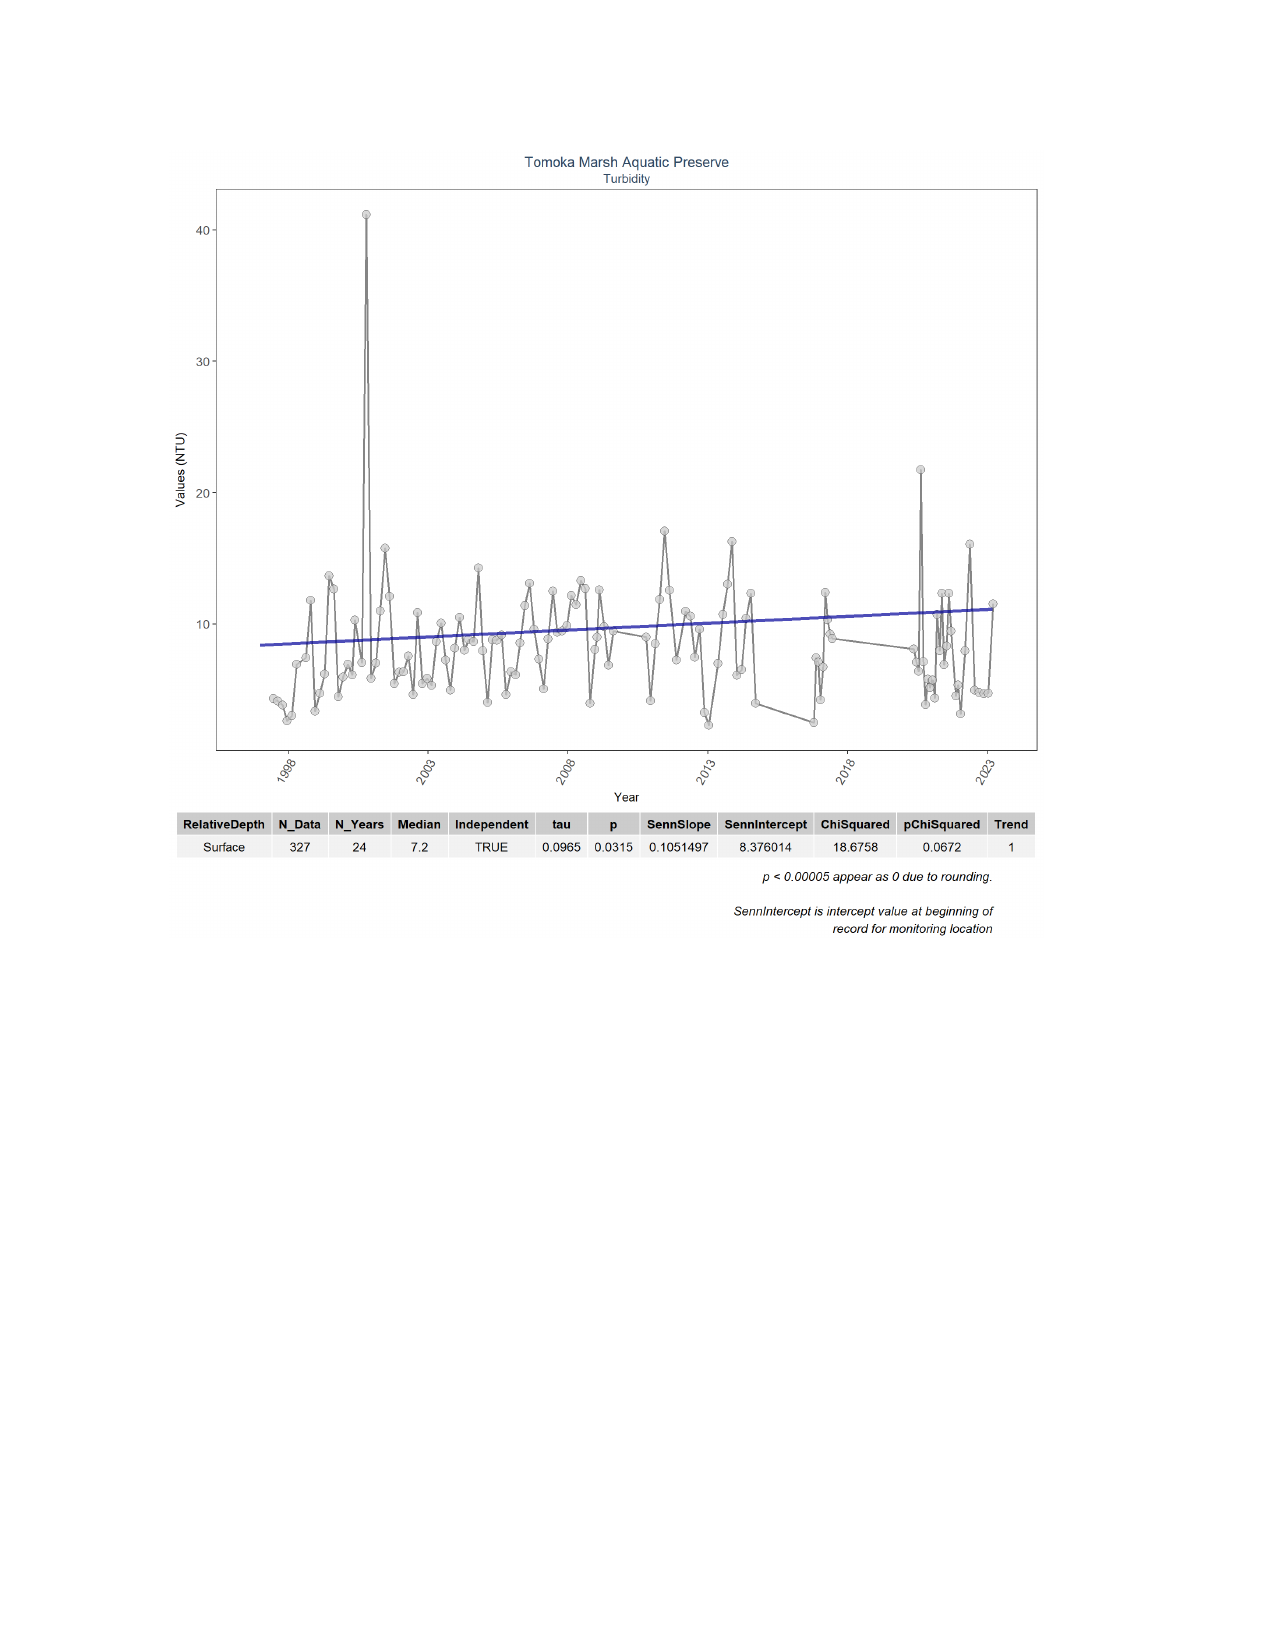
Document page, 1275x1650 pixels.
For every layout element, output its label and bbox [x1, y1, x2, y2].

picture [168, 150, 1044, 938]
